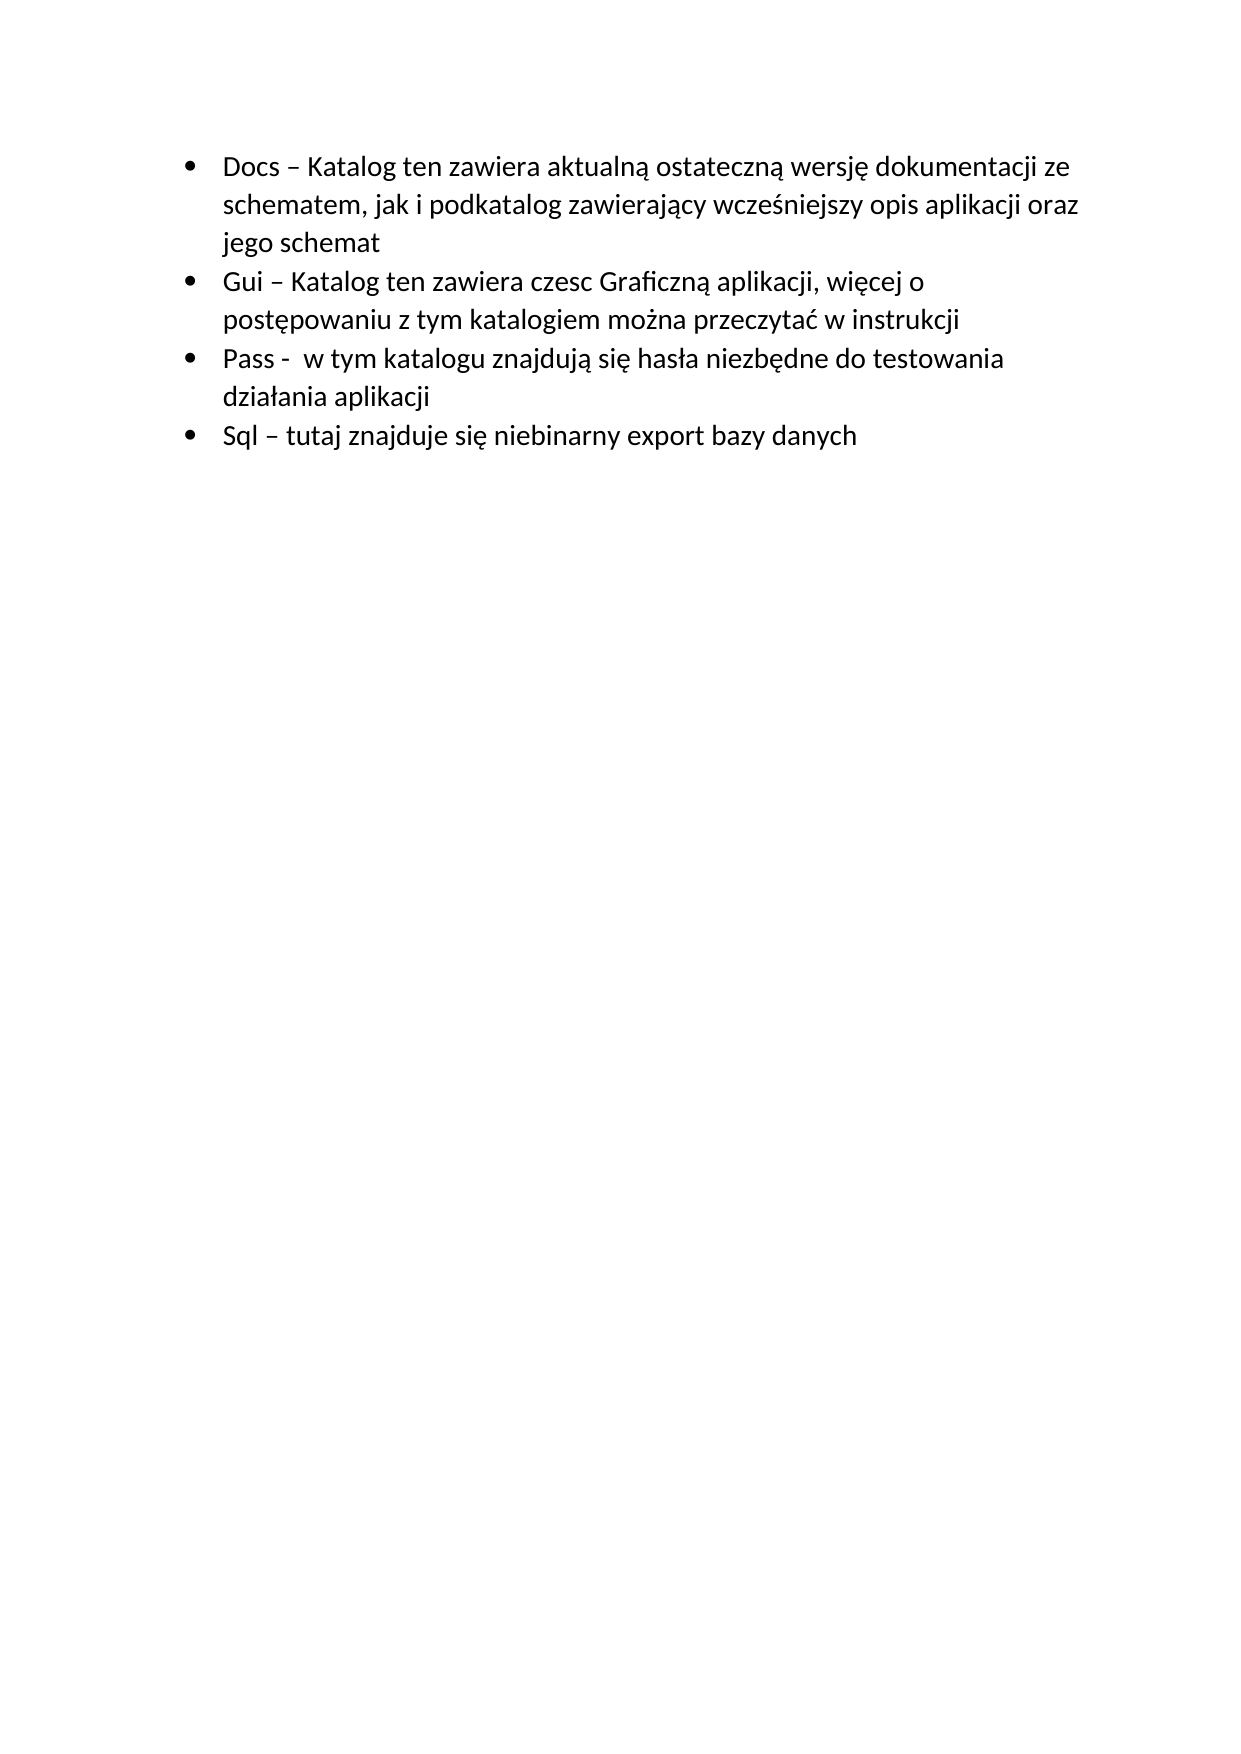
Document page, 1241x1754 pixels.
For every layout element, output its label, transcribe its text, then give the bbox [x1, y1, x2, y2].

list Pass - w tym katalogu znajdują się hasła niezbędne do testowania działania aplikacji [185, 340, 1093, 414]
list Gui – Katalog ten zawiera czesc Graficzną aplikacji, więcej o postępowaniu z tym katalogiem można przeczytać w instrukcji [185, 263, 1093, 337]
list Sql – tutaj znajduje się niebinarny export bazy danych [185, 417, 1093, 452]
list Docs – Katalog ten zawiera aktualną ostateczną wersję dokumentacji ze schematem, jak i podkatalog zawierający wcześniejszy opis aplikacji oraz jego schemat [185, 148, 1093, 260]
